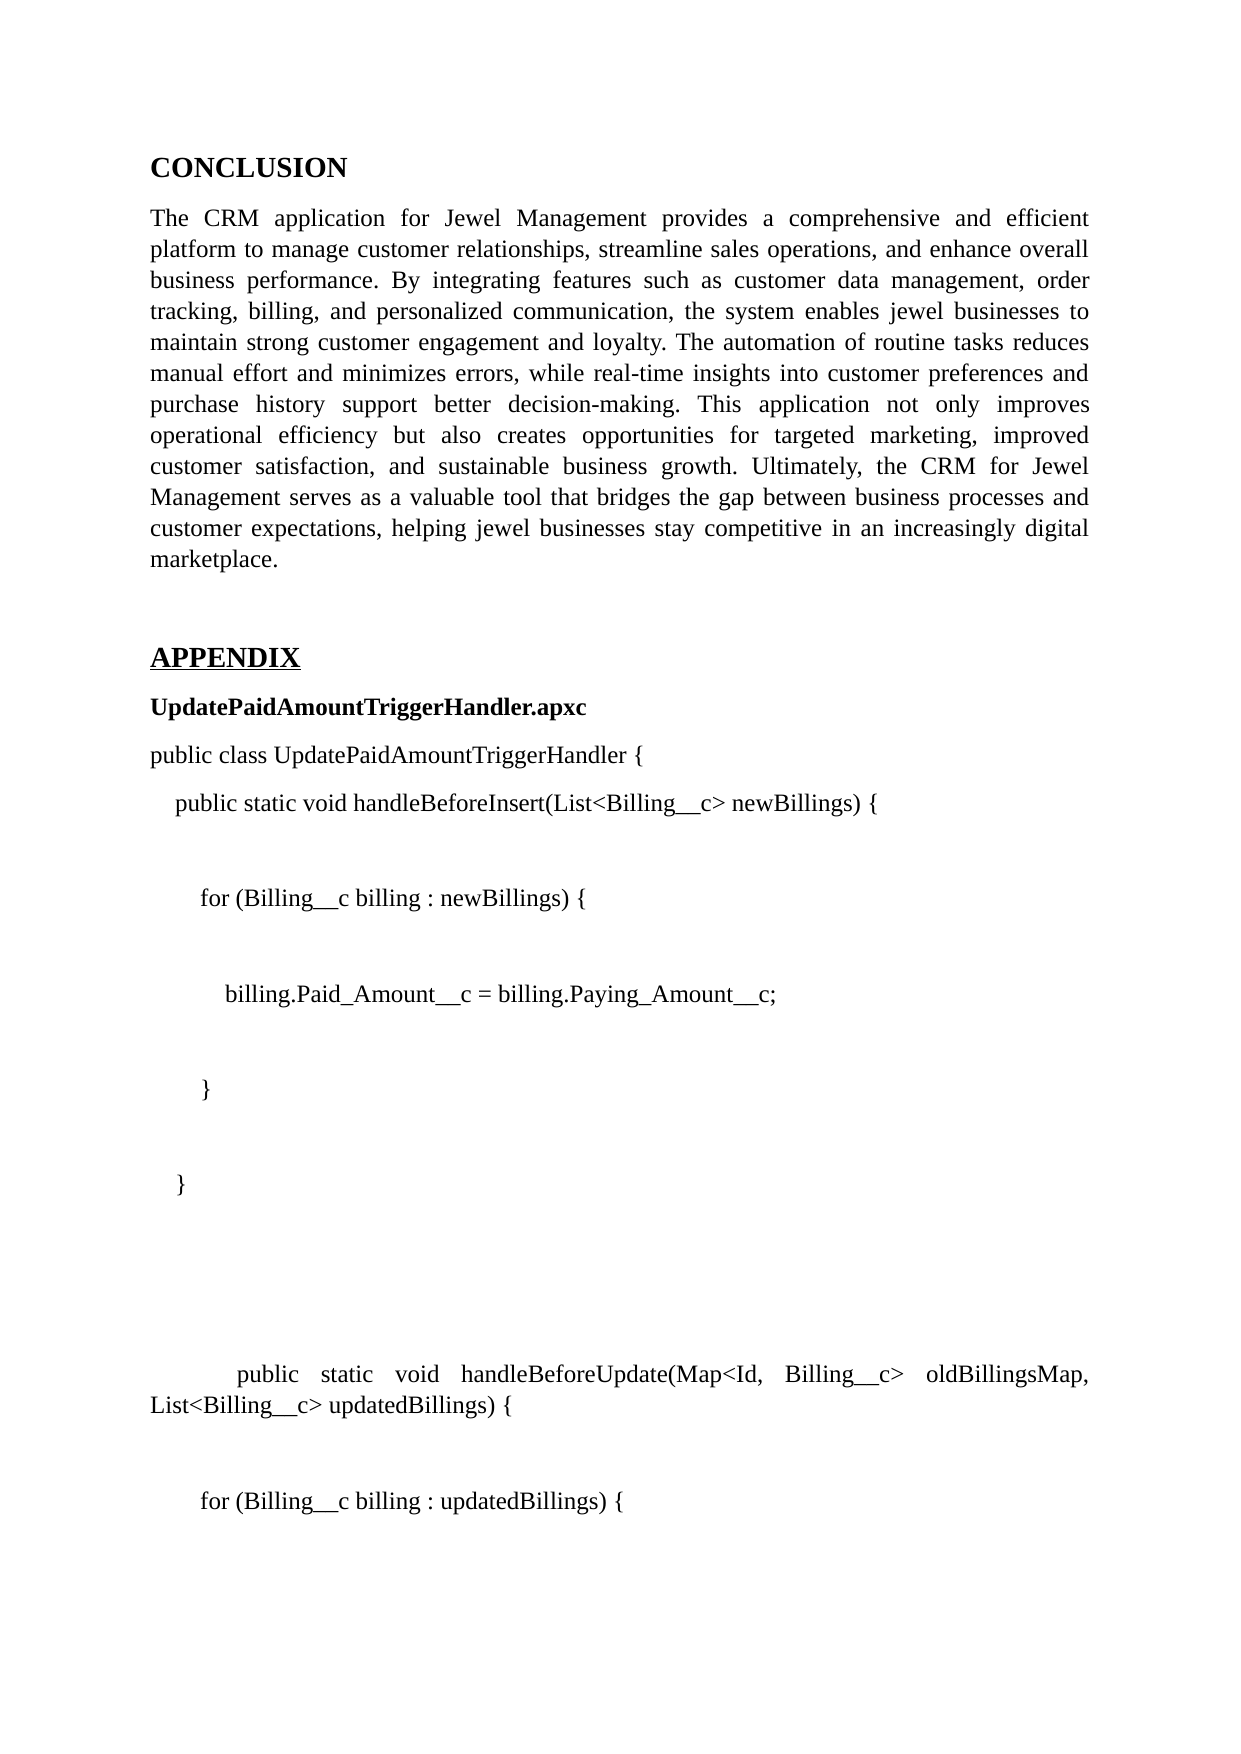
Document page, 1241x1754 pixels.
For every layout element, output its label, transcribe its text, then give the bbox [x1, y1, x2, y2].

text for (Billing__c billing : newBillings) { [150, 883, 1090, 912]
text public static void handleBeforeInsert(List<Billing__c> newBillings) { [150, 788, 1090, 817]
text billing.Paid_Amount__c = billing.Paying_Amount__c; [150, 979, 1090, 1007]
text UpdatePaidAmountTriggerHandler.apxc [150, 692, 1090, 721]
text } [150, 1074, 1090, 1103]
text public static void handleBeforeUpdate(Map<Id, Billing__c> oldBillingsMap, List<Billing__c> updatedBillings) { [150, 1359, 1090, 1419]
text CONCLUSION [150, 150, 1090, 183]
text APPENDIX [150, 640, 1090, 673]
text The CRM application for Jewel Management provides a comprehensive and efficient platform to manage customer relationships, streamline sales operations, and enhance overall business performance. By integrating features such as customer data management, order tracking, billing, and personalized communication, the system enables jewel businesses to maintain strong customer engagement and loyalty. The automation of routine tasks reduces manual effort and minimizes errors, while real-time insights into customer preferences and purchase history support better decision-making. This application not only improves operational efficiency but also creates opportunities for targeted marketing, improved customer satisfaction, and sustainable business growth. Ultimately, the CRM for Jewel Management serves as a valuable tool that bridges the gap between business processes and customer expectations, helping jewel businesses stay competitive in an increasingly digital marketplace. [150, 203, 1090, 573]
text for (Billing__c billing : updatedBillings) { [150, 1486, 1090, 1515]
text public class UpdatePaidAmountTriggerHandler { [150, 740, 1090, 769]
text } [150, 1169, 1090, 1198]
